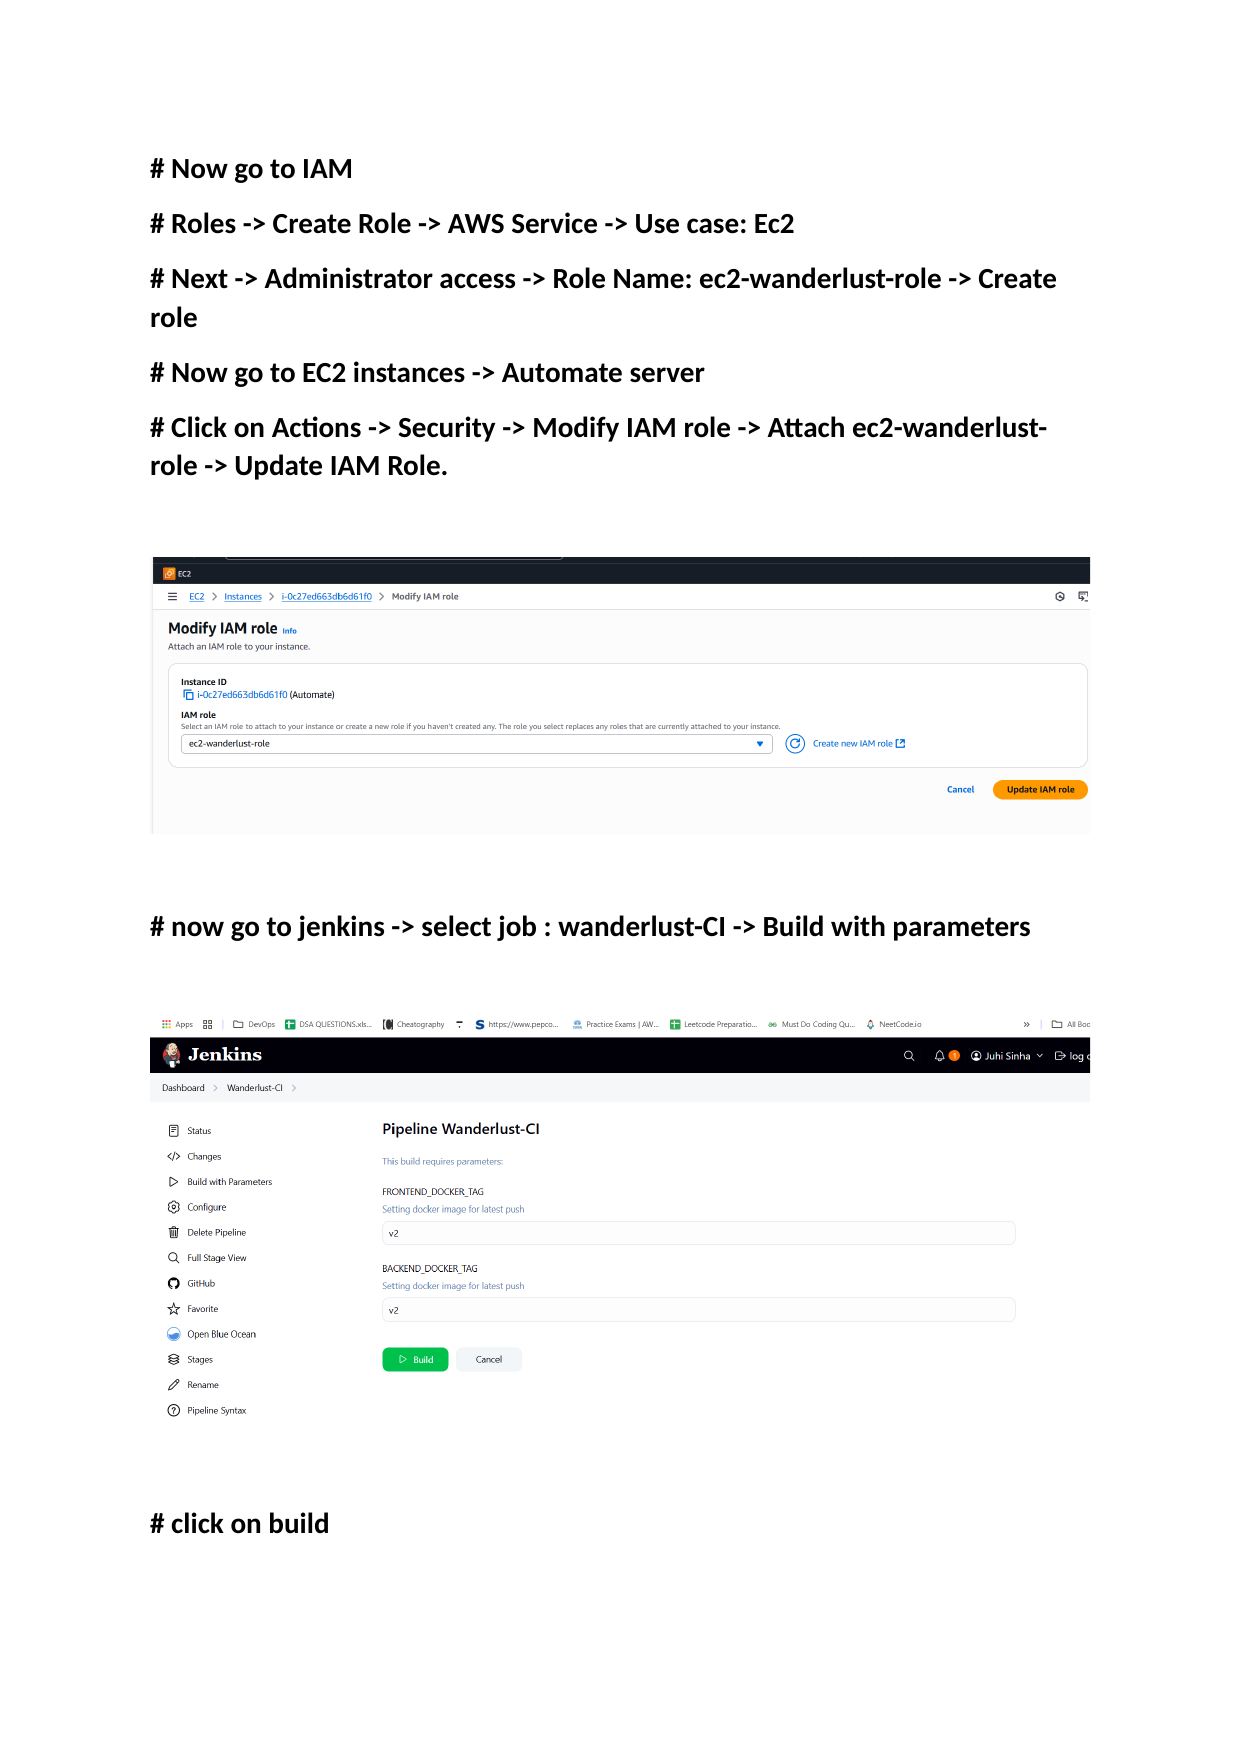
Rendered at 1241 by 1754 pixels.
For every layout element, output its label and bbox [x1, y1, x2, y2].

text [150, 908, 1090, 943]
picture [150, 557, 1091, 834]
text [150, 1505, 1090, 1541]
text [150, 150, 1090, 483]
picture [150, 1017, 1091, 1431]
